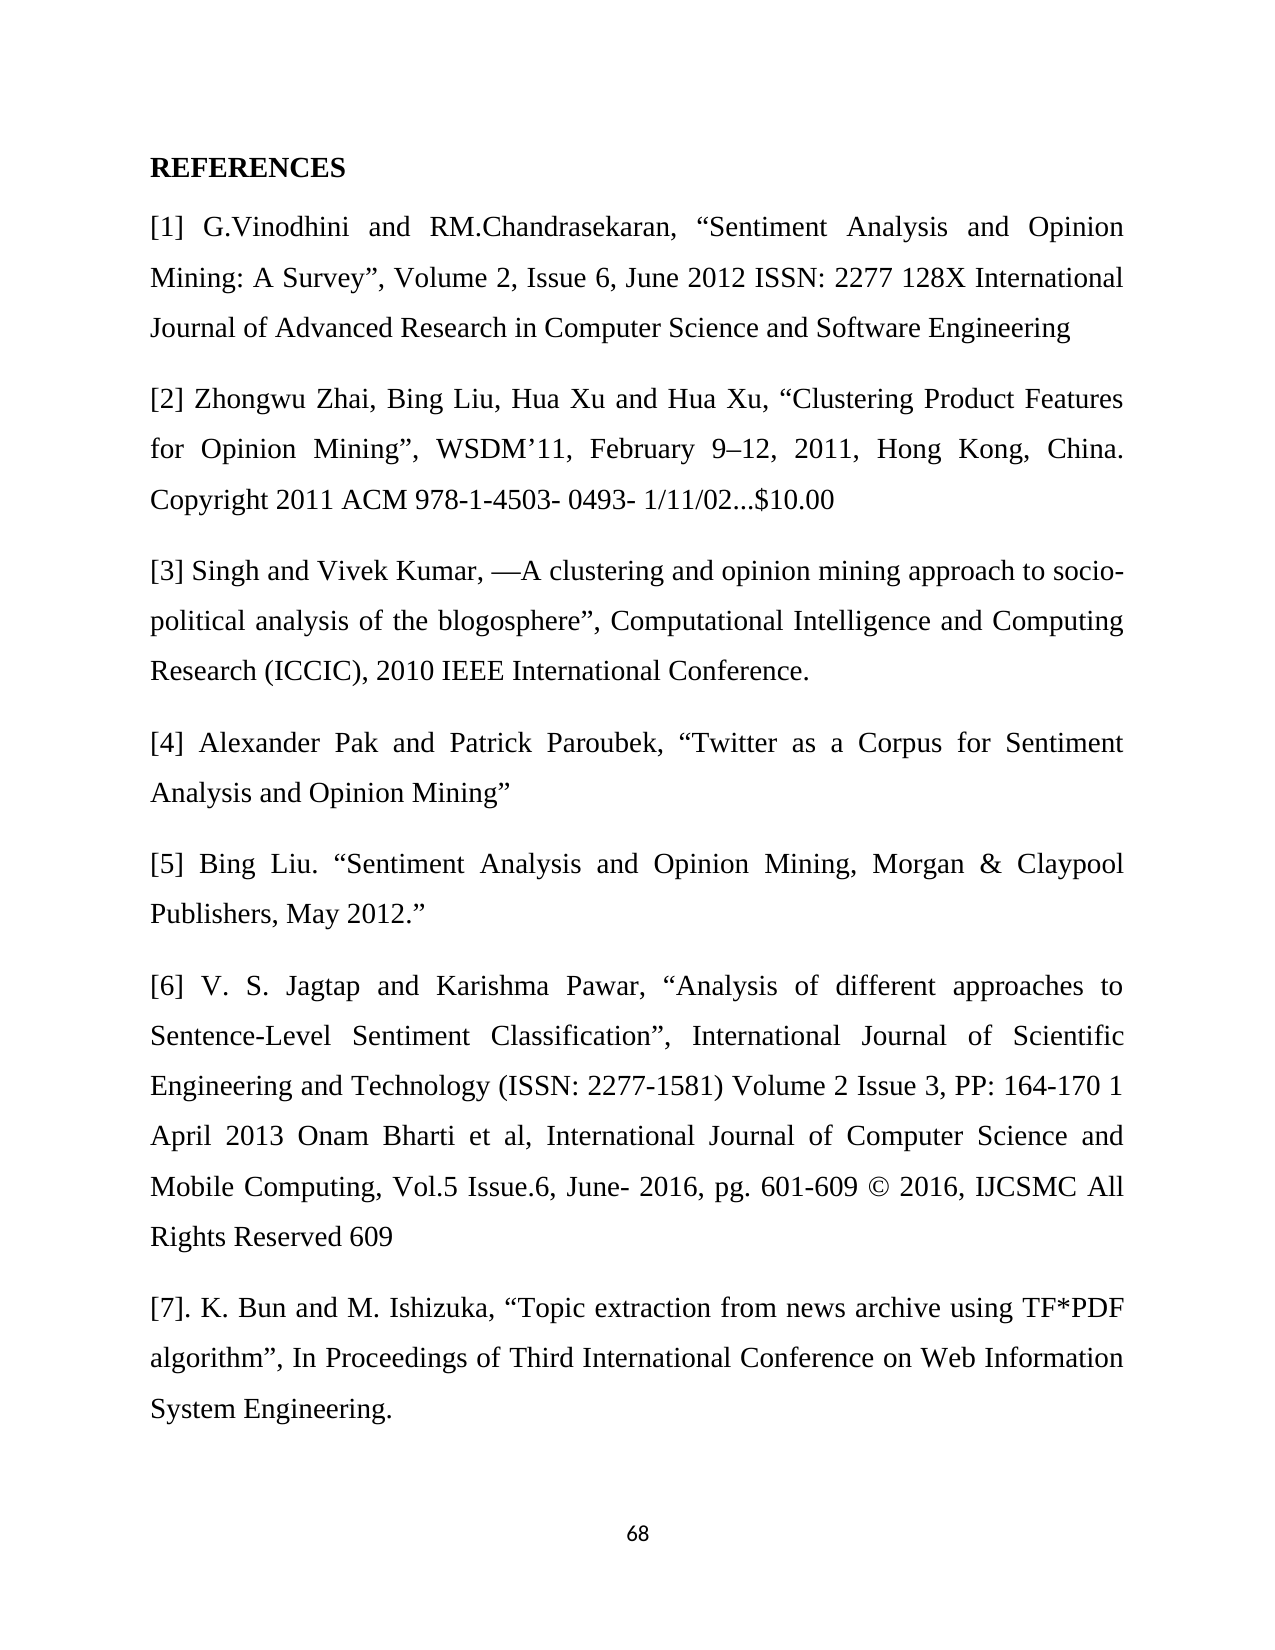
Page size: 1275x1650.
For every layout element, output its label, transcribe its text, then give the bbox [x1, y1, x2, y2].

text [7]. K. Bun and M. Ishizuka, “Topic extraction from news archive using TF*PDF algorithm”, In Proceedings of Third International Conference on Web Information System Engineering. [150, 1290, 1125, 1424]
text [4] Alexander Pak and Patrick Paroubek, “Twitter as a Corpus for Sentiment Analysis and Opinion Mining” [150, 725, 1125, 808]
text [3] Singh and Vivek Kumar, ―A clustering and opinion mining approach to socio-political analysis of the blogosphere”, Computational Intelligence and Computing Research (ICCIC), 2010 IEEE International Conference. [150, 553, 1125, 687]
text REFERENCES [150, 150, 1125, 183]
text [6] V. S. Jagtap and Karishma Pawar, “Analysis of different approaches to Sentence-Level Sentiment Classification”, International Journal of Scientific Engineering and Technology (ISSN: 2277-1581) Volume 2 Issue 3, PP: 164-170 1 April 2013 Onam Bharti et al, International Journal of Computer Science and Mobile Computing, Vol.5 Issue.6, June- 2016, pg. 601-609 © 2016, IJCSMC All Rights Reserved 609 [150, 968, 1125, 1253]
text [2] Zhongwu Zhai, Bing Liu, Hua Xu and Hua Xu, “Clustering Product Features for Opinion Mining”, WSDM’11, February 9–12, 2011, Hong Kong, China. Copyright 2011 ACM 978-1-4503- 0493- 1/11/02...$10.00 [150, 381, 1125, 515]
text [5] Bing Liu. “Sentiment Analysis and Opinion Mining, Morgan & Claypool Publishers, May 2012.” [150, 846, 1125, 930]
text [1] G.Vinodhini and RM.Chandrasekaran, “Sentiment Analysis and Opinion Mining: A Survey”, Volume 2, Issue 6, June 2012 ISSN: 2277 128X International Journal of Advanced Research in Computer Science and Software Engineering [150, 209, 1125, 343]
